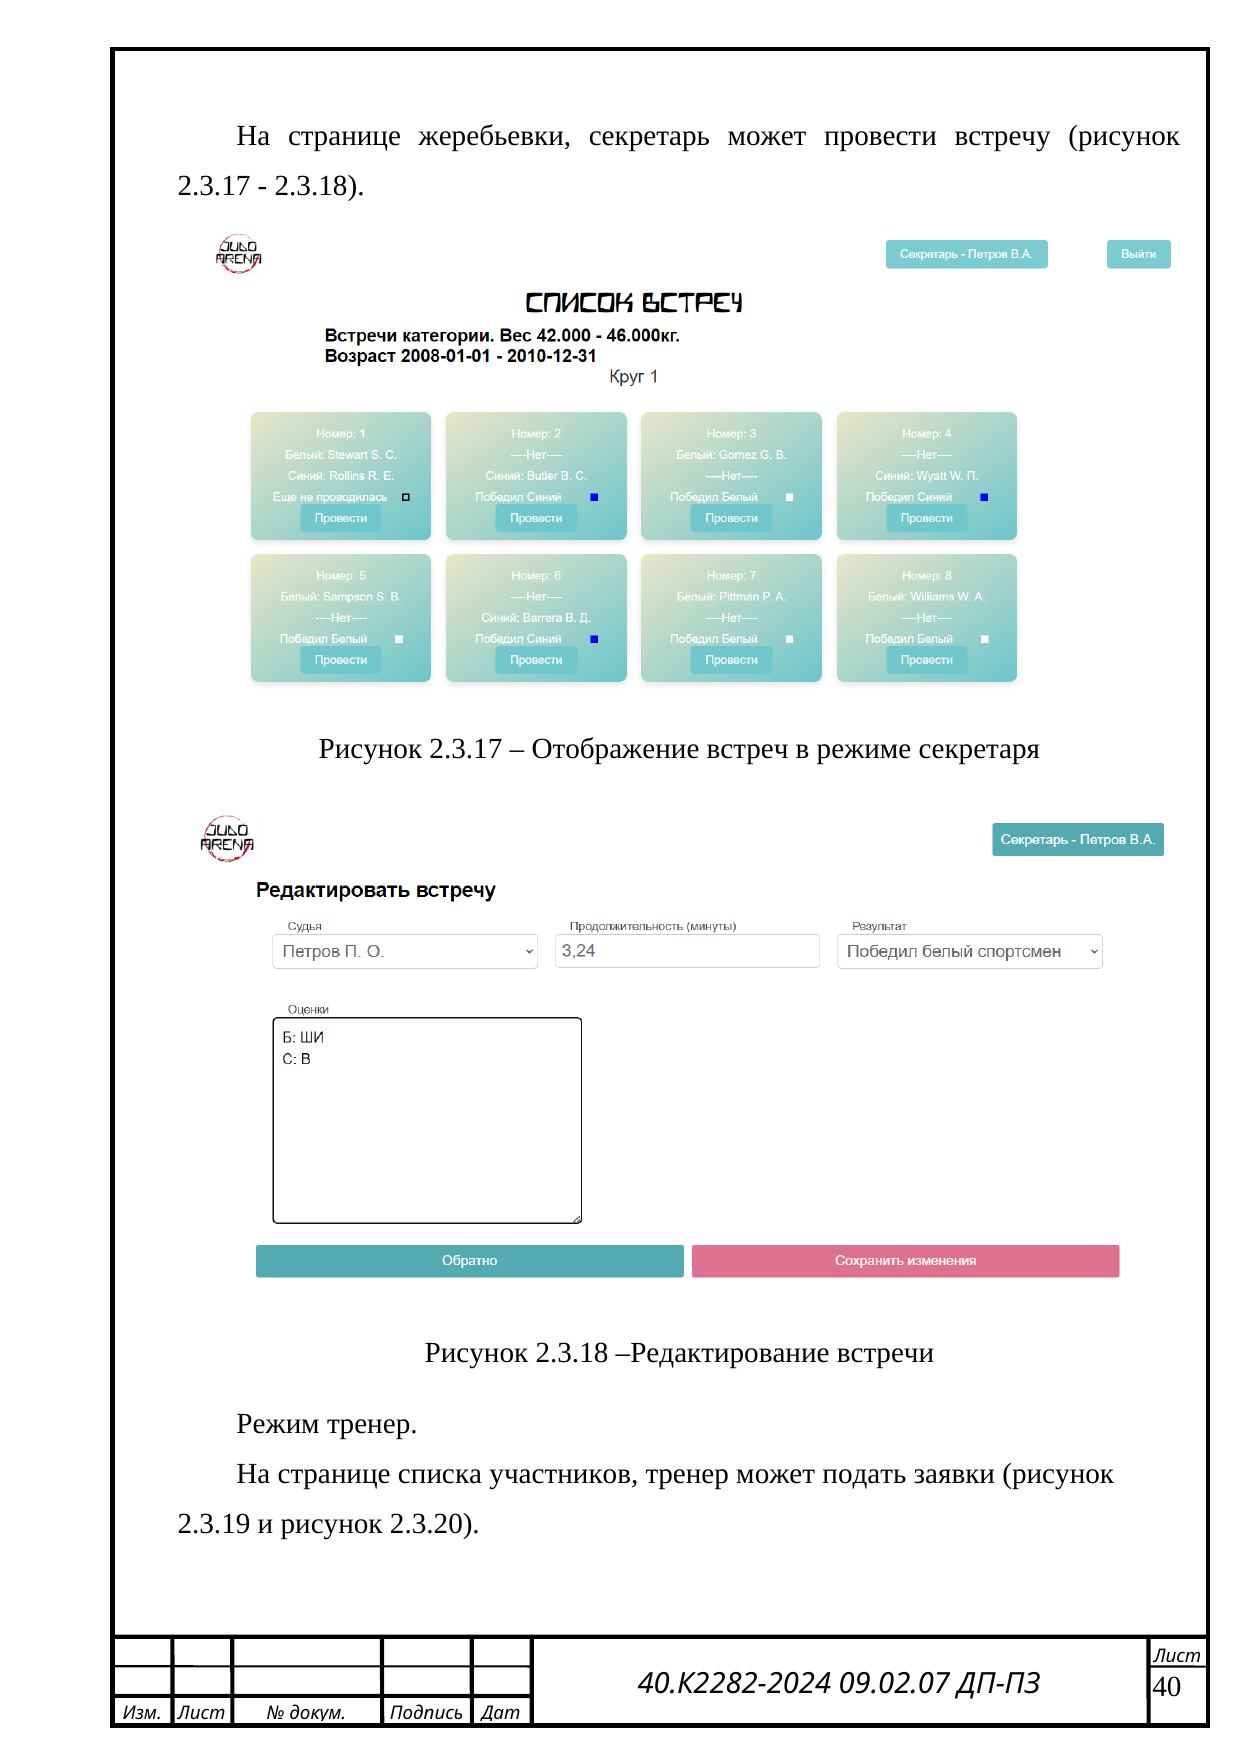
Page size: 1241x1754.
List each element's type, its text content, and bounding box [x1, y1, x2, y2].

text Рисунок 2.3.17 – Отображение встреч в режиме секретаря [177, 732, 1181, 765]
picture [177, 218, 1182, 715]
text Рисунок 2.3.18 –Редактирование встречи [177, 1335, 1181, 1368]
picture [177, 802, 1182, 1319]
text Режим тренер. [177, 1406, 1181, 1439]
text На странице списка участников, тренер может подать заявки (рисунок 2.3.19 и рисунок 2.3.20). [177, 1456, 1181, 1540]
text На странице жеребьевки, секретарь может провести встречу (рисунок 2.3.17 - 2.3.18). [177, 118, 1181, 202]
